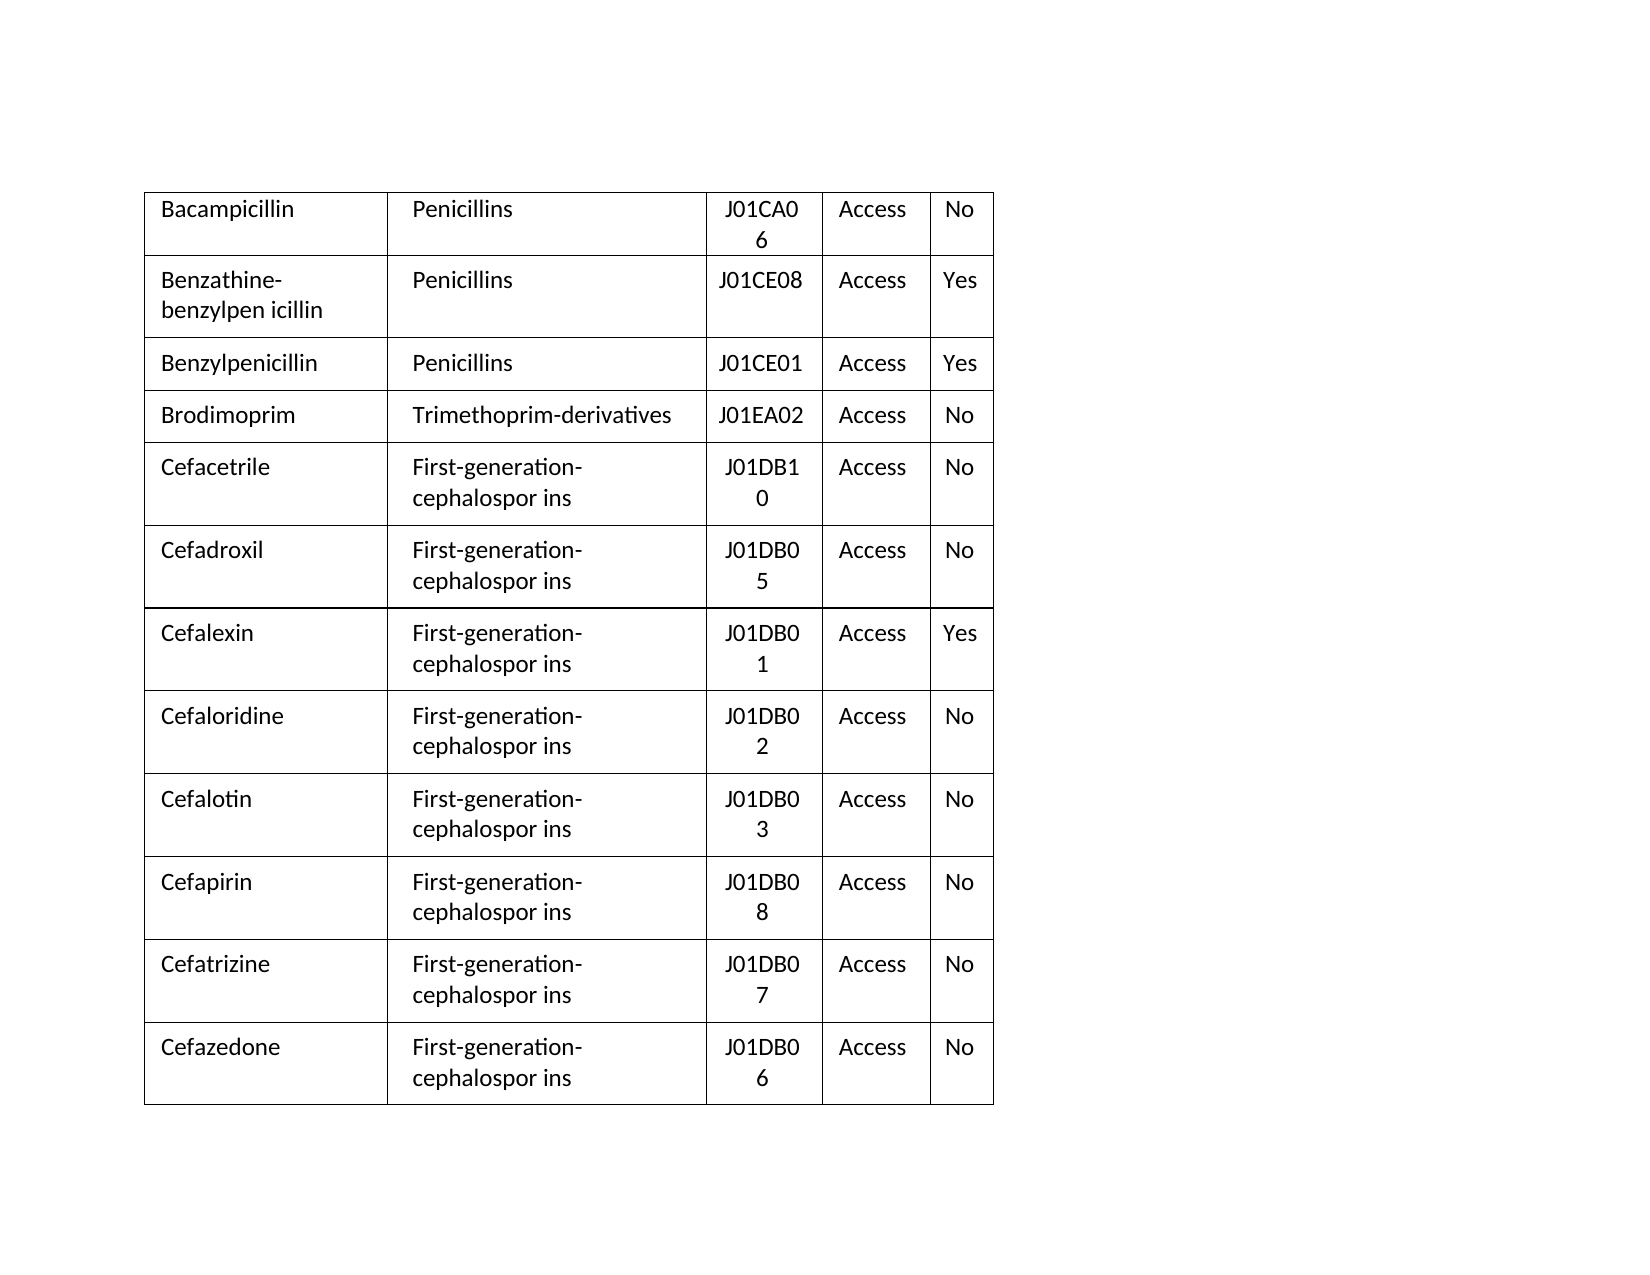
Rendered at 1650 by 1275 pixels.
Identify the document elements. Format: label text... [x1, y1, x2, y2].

table_cell J01DB08 [707, 857, 822, 939]
table_cell Cefalotin [145, 774, 387, 856]
table_cell Access [823, 256, 930, 337]
table_cell No [931, 526, 993, 607]
table_cell J01DB10 [707, 443, 822, 525]
table_cell Access [823, 609, 930, 690]
table_cell J01DB03 [707, 774, 822, 856]
table_cell No [931, 774, 993, 856]
table_cell First-generation-cephalospor ins [388, 443, 706, 525]
table_cell J01DB07 [707, 940, 822, 1022]
table_cell Access [823, 940, 930, 1022]
table_cell Cefaloridine [145, 691, 387, 773]
table_cell Benzylpenicillin [145, 338, 387, 389]
table_cell J01CE08 [707, 256, 822, 337]
table_header No [931, 193, 993, 254]
table_cell J01DB01 [707, 609, 822, 690]
table_cell Access [823, 526, 930, 607]
table_cell Cefacetrile [145, 443, 387, 525]
table_cell No [931, 1023, 993, 1104]
table_cell Cefadroxil [145, 526, 387, 607]
table_cell First-generation-cephalospor ins [388, 526, 706, 607]
table_cell Access [823, 1023, 930, 1104]
table_cell Access [823, 691, 930, 773]
table_cell Yes [931, 609, 993, 690]
table_cell J01CE01 [707, 338, 822, 389]
table_cell Yes [931, 256, 993, 337]
table_cell First-generation-cephalospor ins [388, 609, 706, 690]
table_cell Trimethoprim-derivatives [388, 391, 706, 442]
table_cell First-generation-cephalospor ins [388, 1023, 706, 1104]
table_header Penicillins [388, 193, 706, 254]
table_cell No [931, 443, 993, 525]
table_cell Penicillins [388, 338, 706, 389]
table_header Bacampicillin [145, 193, 387, 254]
table_cell No [931, 391, 993, 442]
table_cell Access [823, 857, 930, 939]
table_cell Penicillins [388, 256, 706, 337]
table_cell Cefatrizine [145, 940, 387, 1022]
table_cell Yes [931, 338, 993, 389]
table_cell No [931, 940, 993, 1022]
table_cell Cefapirin [145, 857, 387, 939]
table_cell Cefazedone [145, 1023, 387, 1104]
table_cell No [931, 857, 993, 939]
table_cell First-generation-cephalospor ins [388, 940, 706, 1022]
table_cell Access [823, 774, 930, 856]
table_cell Brodimoprim [145, 391, 387, 442]
table_cell J01DB06 [707, 1023, 822, 1104]
table_cell J01DB05 [707, 526, 822, 607]
table_cell J01EA02 [707, 391, 822, 442]
table_cell Access [823, 443, 930, 525]
table_cell First-generation-cephalospor ins [388, 691, 706, 773]
table_cell Benzathine-benzylpen icillin [145, 256, 387, 337]
table_cell Cefalexin [145, 609, 387, 690]
table_cell Access [823, 338, 930, 389]
table_cell First-generation-cephalospor ins [388, 774, 706, 856]
table_cell Access [823, 391, 930, 442]
table_header Access [823, 193, 930, 254]
table_cell J01DB02 [707, 691, 822, 773]
table_cell First-generation-cephalospor ins [388, 857, 706, 939]
table_header J01CA06 [707, 193, 822, 254]
table_cell No [931, 691, 993, 773]
